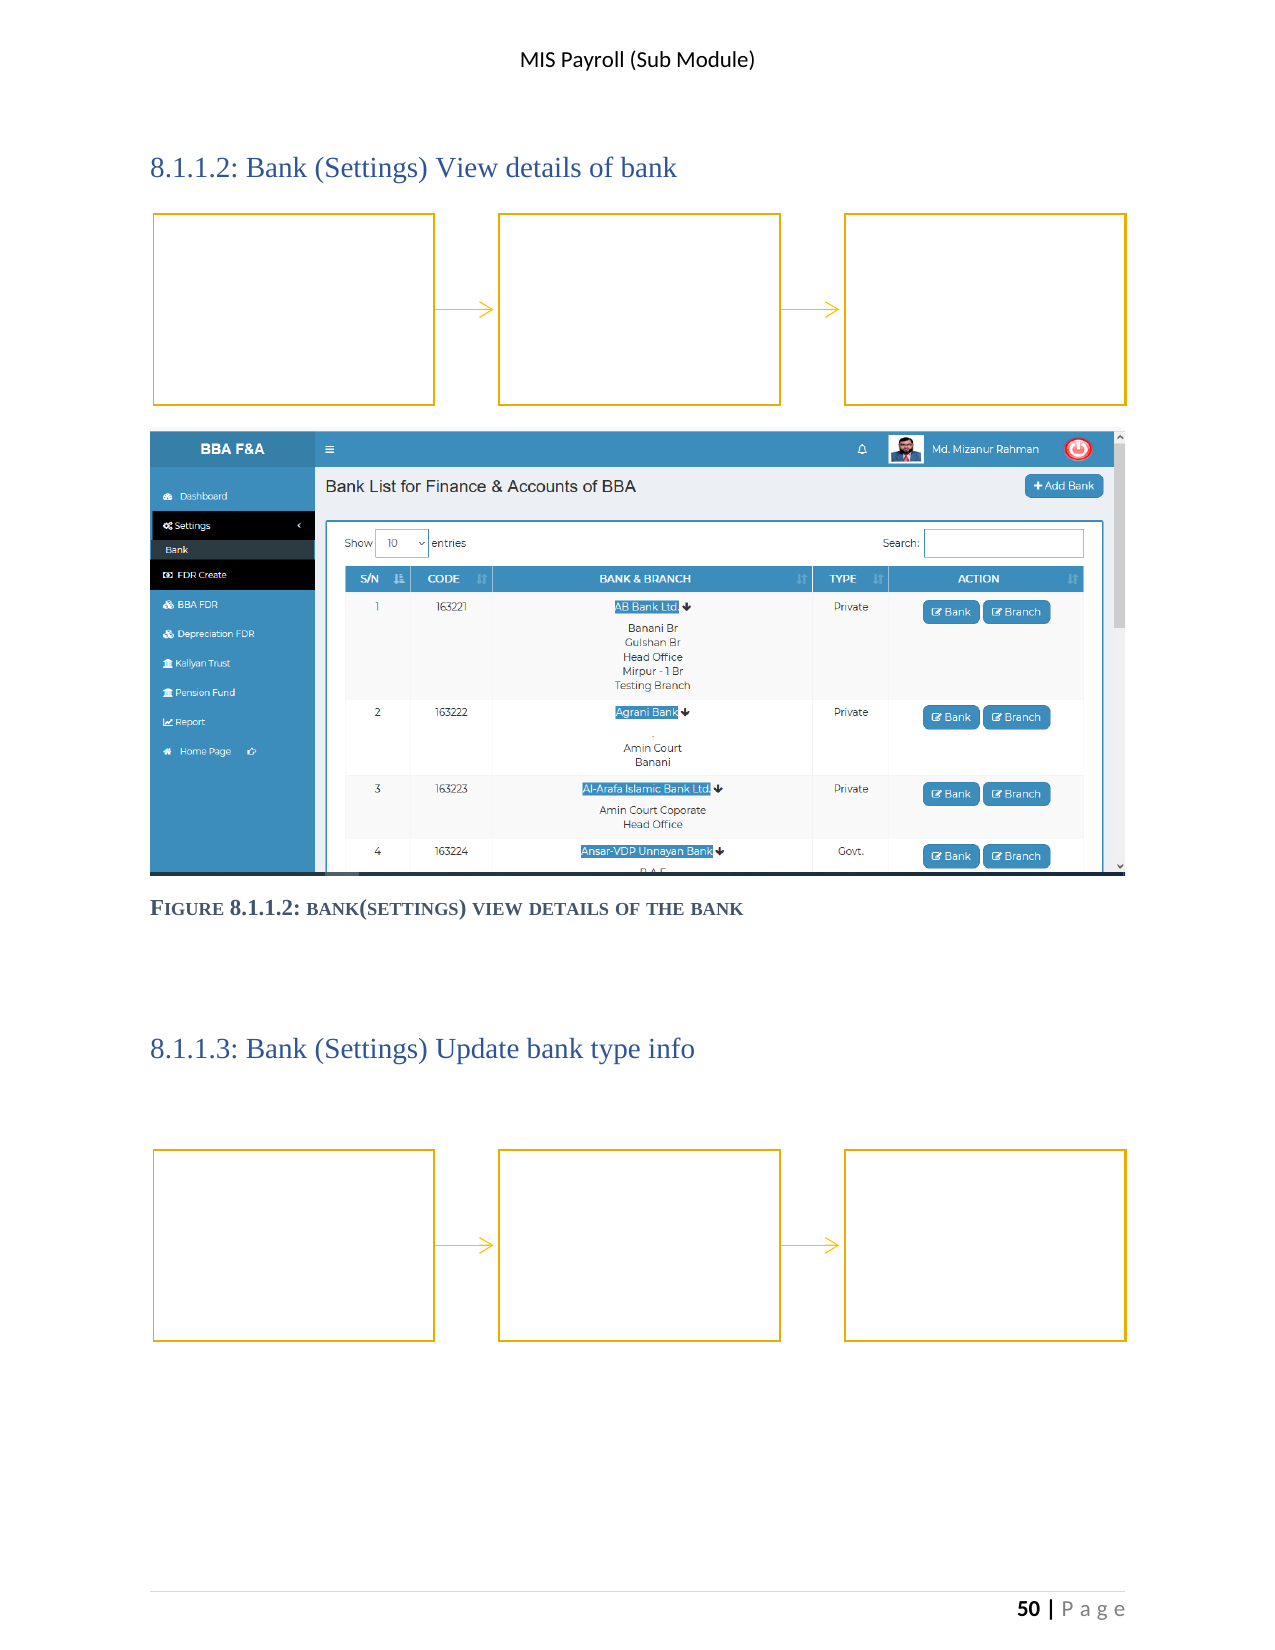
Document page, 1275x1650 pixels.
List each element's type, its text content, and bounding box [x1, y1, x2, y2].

text Figure 8.1.1.2: bank(settings) view details of the bank [150, 894, 1125, 920]
subtitle 8.1.1.3: Bank (Settings) Update bank type info [150, 1031, 1125, 1064]
subtitle 8.1.1.2: Bank (Settings) View details of bank [150, 150, 1125, 183]
picture [150, 427, 1125, 876]
